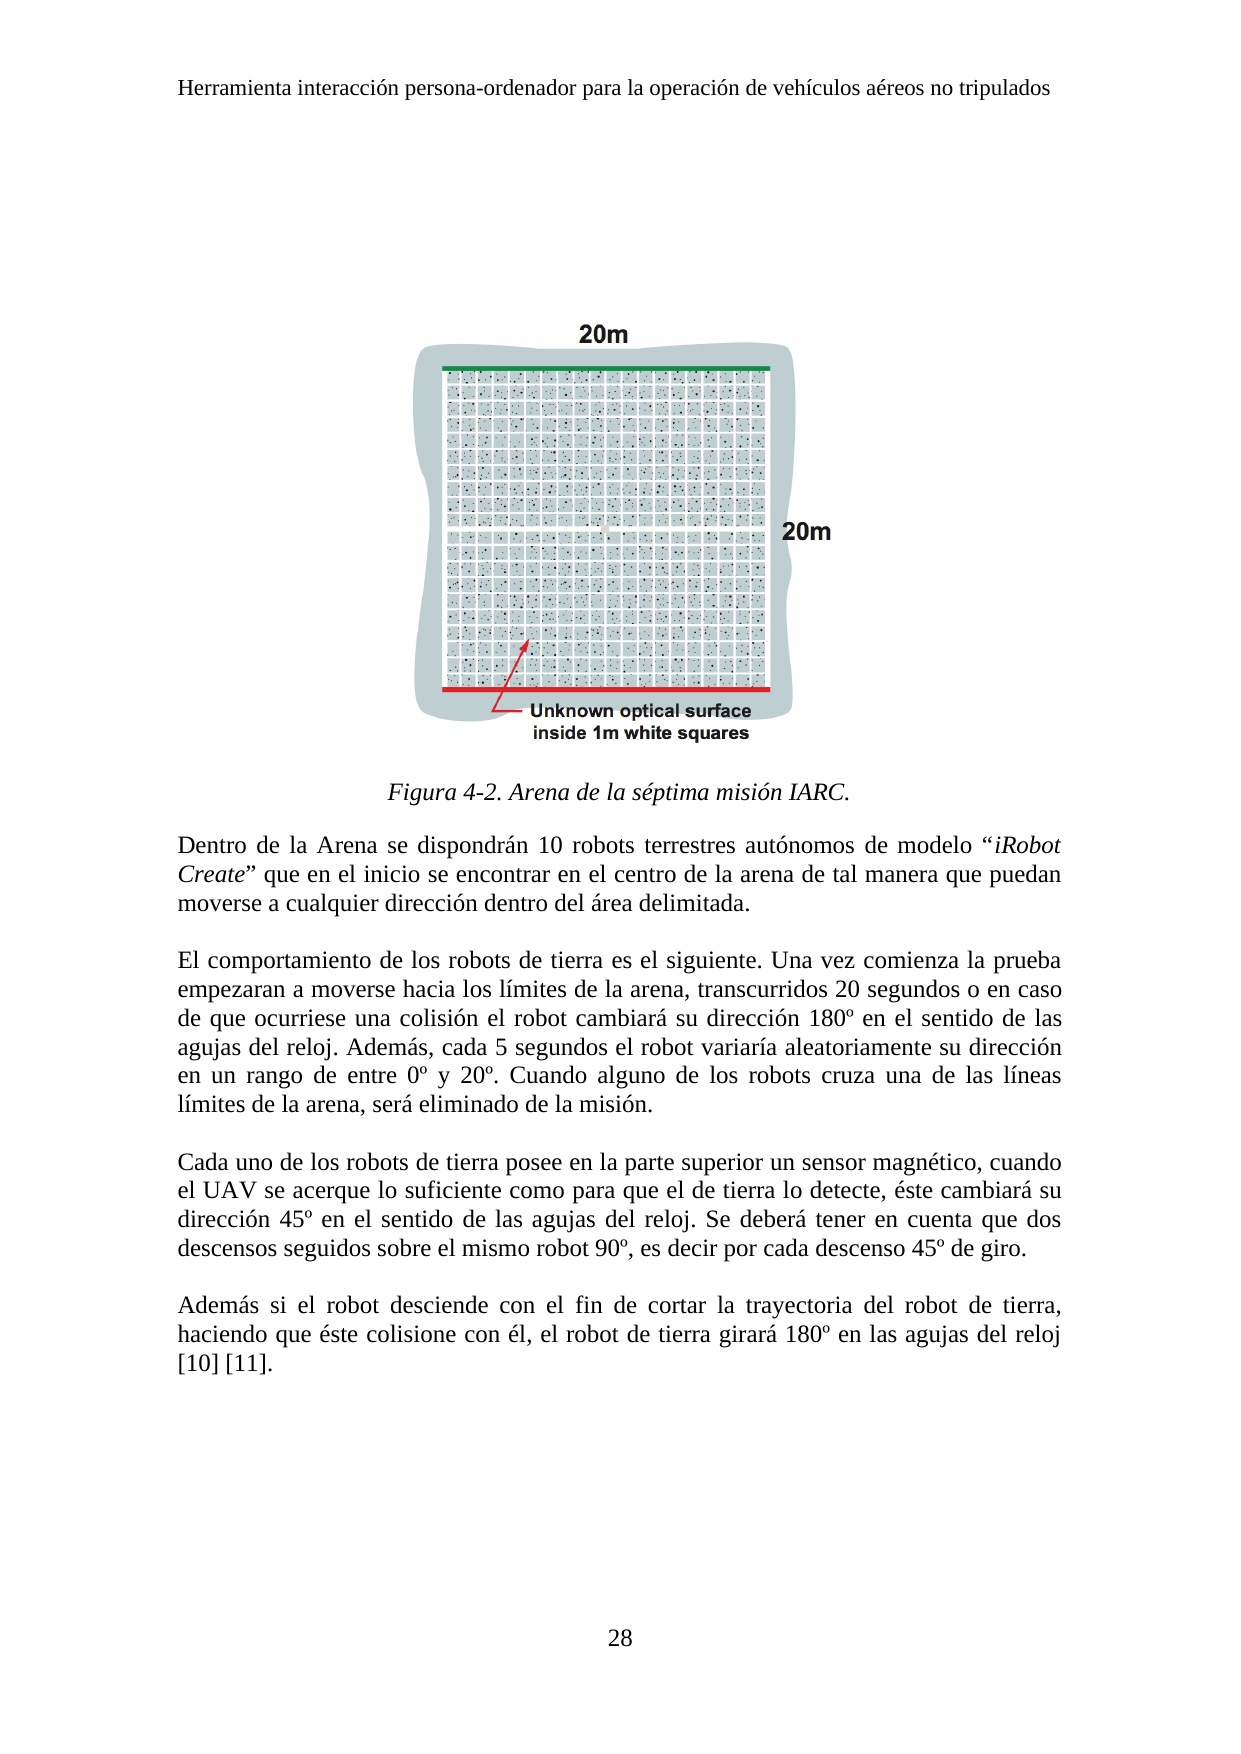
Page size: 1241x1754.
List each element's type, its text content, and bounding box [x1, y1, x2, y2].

text Figura 4-2. Arena de la séptima misión IARC. [177, 777, 1063, 805]
text Dentro de la Arena se dispondrán 10 robots terrestres autónomos de modelo “iRobot Create” que en el inicio se encontrar en el centro de la arena de tal manera que puedan moverse a cualquier dirección dentro del área delimitada. [177, 830, 1063, 917]
text Además si el robot desciende con el fin de cortar la trayectoria del robot de tierra, haciendo que éste colisione con él, el robot de tierra girará 180º en las agujas del reloj [10] [11]. [177, 1290, 1063, 1377]
text Cada uno de los robots de tierra posee en la parte superior un sensor magnético, cuando el UAV se acerque lo suficiente como para que el de tierra lo detecte, éste cambiará su dirección 45º en el sentido de las agujas del reloj. Se deberá tener en cuenta que dos descensos seguidos sobre el mismo robot 90º, es decir por cada descenso 45º de giro. [177, 1147, 1063, 1262]
text El comportamiento de los robots de tierra es el siguiente. Una vez comienza la prueba empezaran a moverse hacia los límites de la arena, transcurridos 20 segundos o en caso de que ocurriese una colisión el robot cambiará su dirección 180º en el sentido de las agujas del reloj. Además, cada 5 segundos el robot variaría aleatoriamente su dirección en un rango de entre 0º y 20º. Cuando alguno de los robots cruza una de las líneas límites de la arena, será eliminado de la misión. [177, 945, 1063, 1118]
